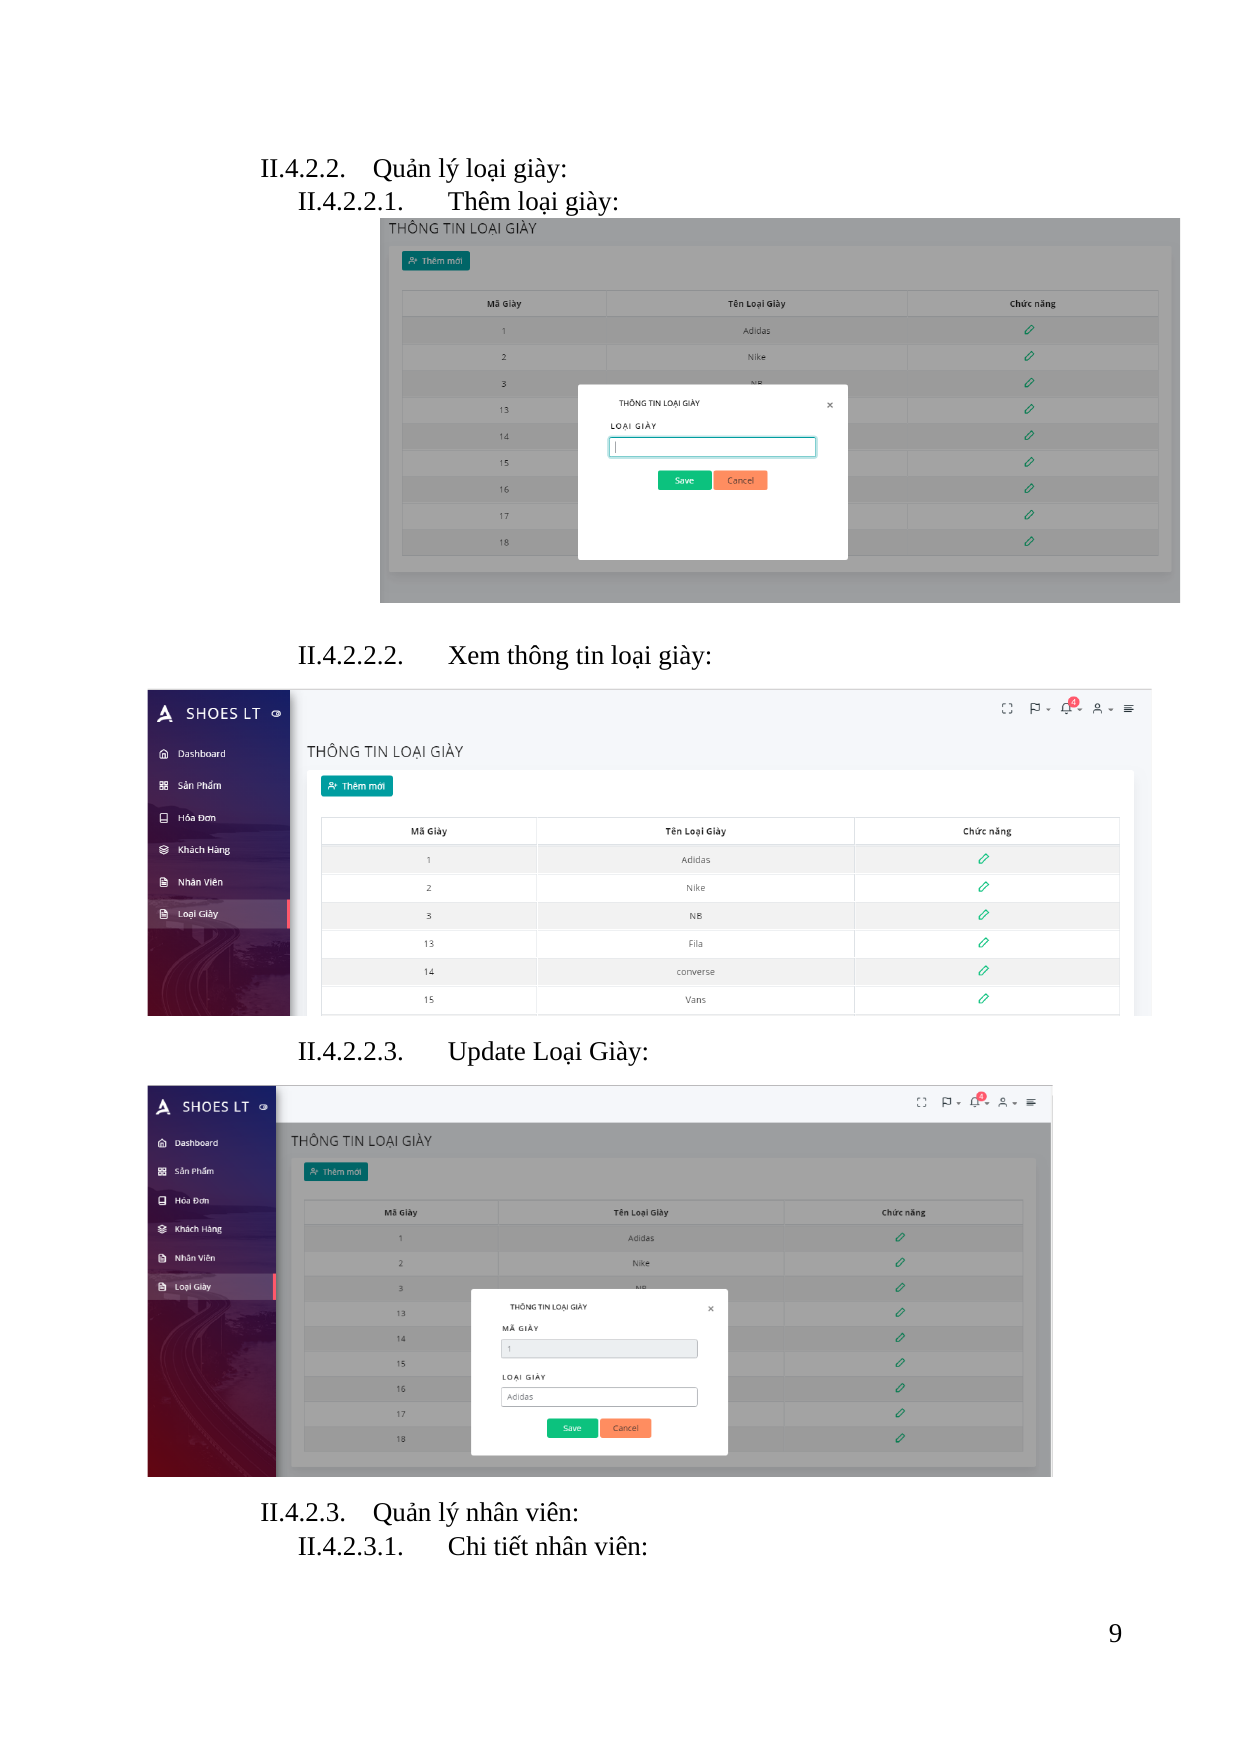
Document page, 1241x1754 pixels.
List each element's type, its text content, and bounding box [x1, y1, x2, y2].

list Quản lý nhân viên: [260, 1496, 1122, 1527]
list Thêm loại giày: [298, 185, 1122, 216]
picture [147, 688, 1152, 1016]
list Update Loại Giày: [298, 1035, 1122, 1066]
list Xem thông tin loại giày: [298, 639, 1122, 670]
list Chi tiết nhân viên: [298, 1530, 1122, 1561]
picture [147, 1085, 1053, 1477]
list Quản lý loại giày: [260, 152, 1122, 183]
picture [380, 218, 1181, 603]
